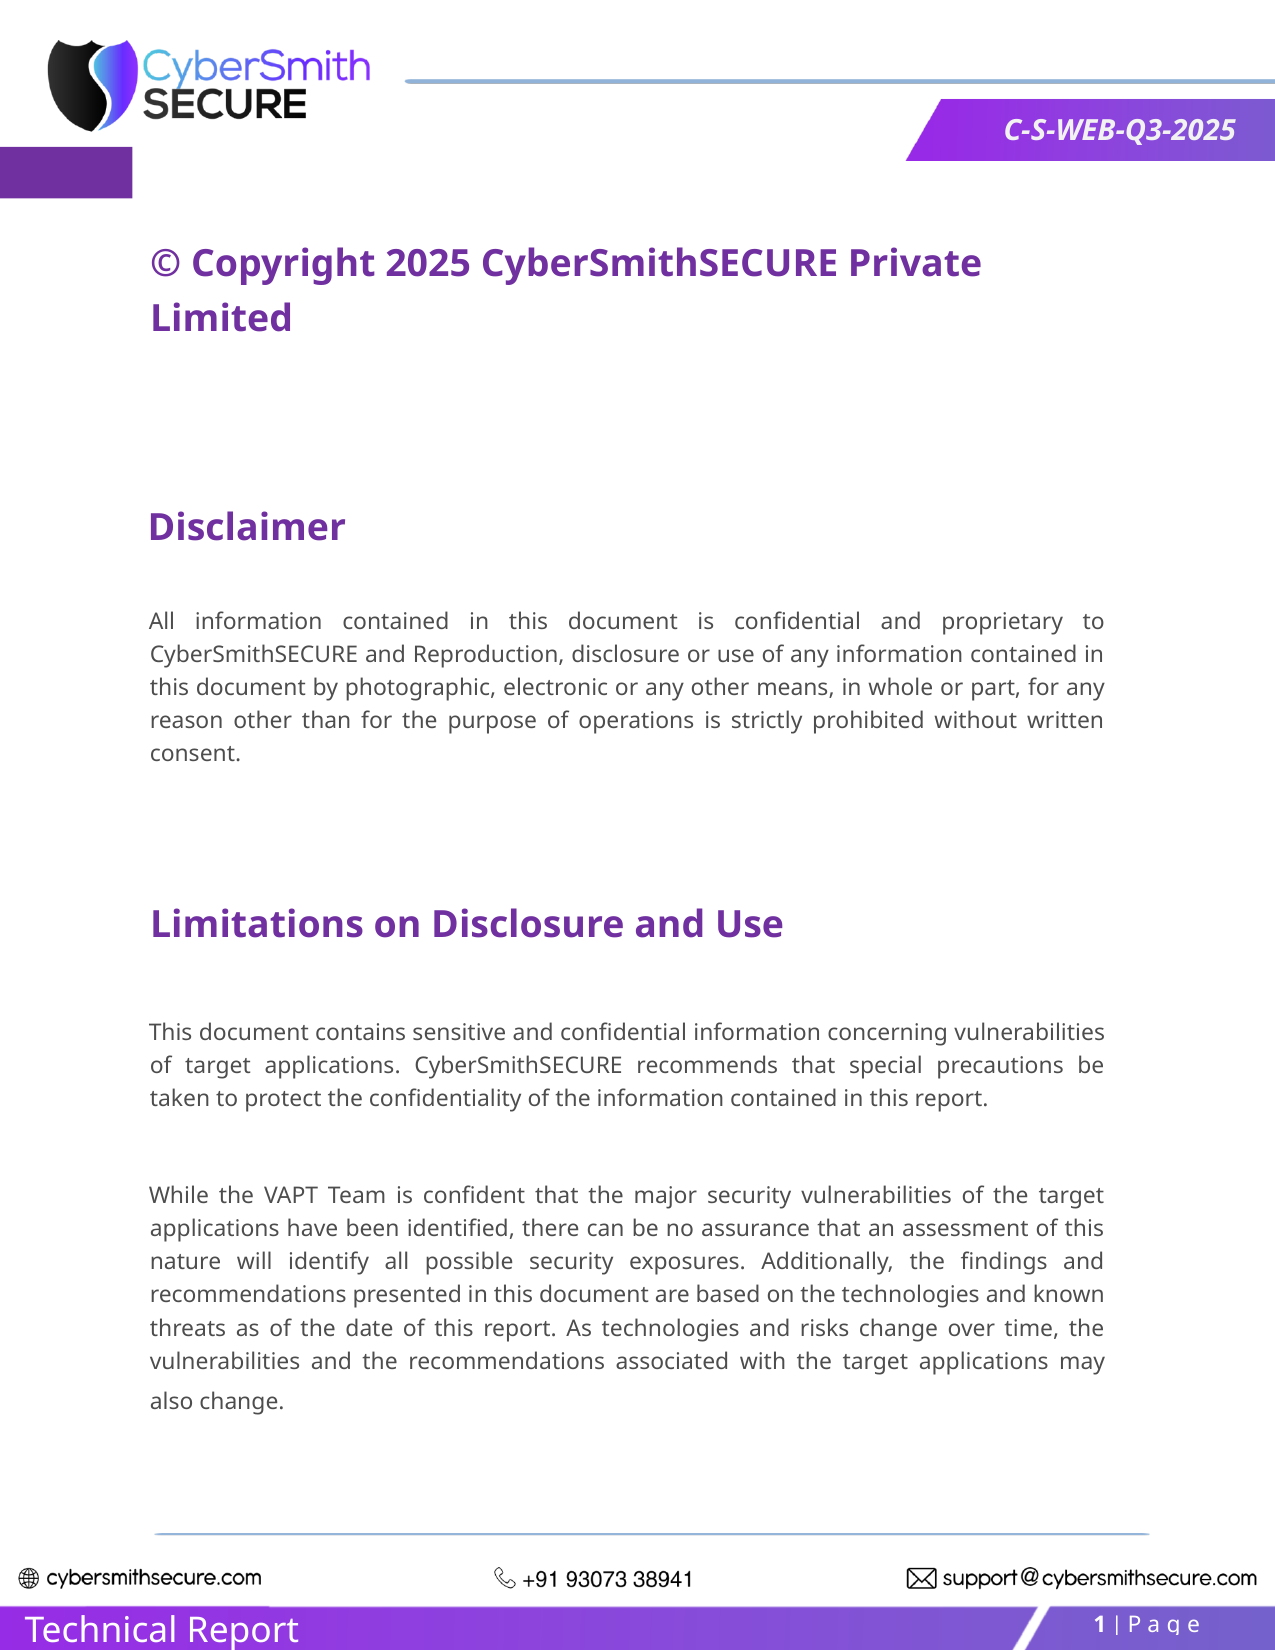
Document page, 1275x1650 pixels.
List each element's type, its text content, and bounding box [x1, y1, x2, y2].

picture [47, 40, 1275, 161]
text © Copyright 2025 CyberSmithSECURE Private Limited [150, 237, 1125, 343]
text While the VAPT Team is confident that the major security vulnerabilities of the target applications have been identified, there can be no assurance that an assessment of this nature will identify all possible security exposures. Additionally, the findings and recommendations presented in this document are based on the technologies and known threats as of the date of this report. As technologies and risks change over time, the vulnerabilities and the recommendations associated with the target applications may also change. [148, 1179, 1105, 1418]
picture [234, 1625, 245, 1640]
picture [0, 1533, 1275, 1650]
text Disclaimer [147, 500, 1125, 551]
text Limitations on Disclosure and Use [150, 897, 1125, 948]
text All information contained in this document is confidential and proprietary to CyberSmithSECURE and Reproduction, disclosure or use of any information contained in this document by photographic, electronic or any other means, in whole or part, for any reason other than for the purpose of operations is strictly prohibited without written consent. [148, 605, 1105, 768]
text This document contains sensitive and confidential information concerning vulnerabilities of target applications. CyberSmithSECURE recommends that special precautions be taken to protect the confidentiality of the information contained in this report. [148, 1016, 1105, 1113]
